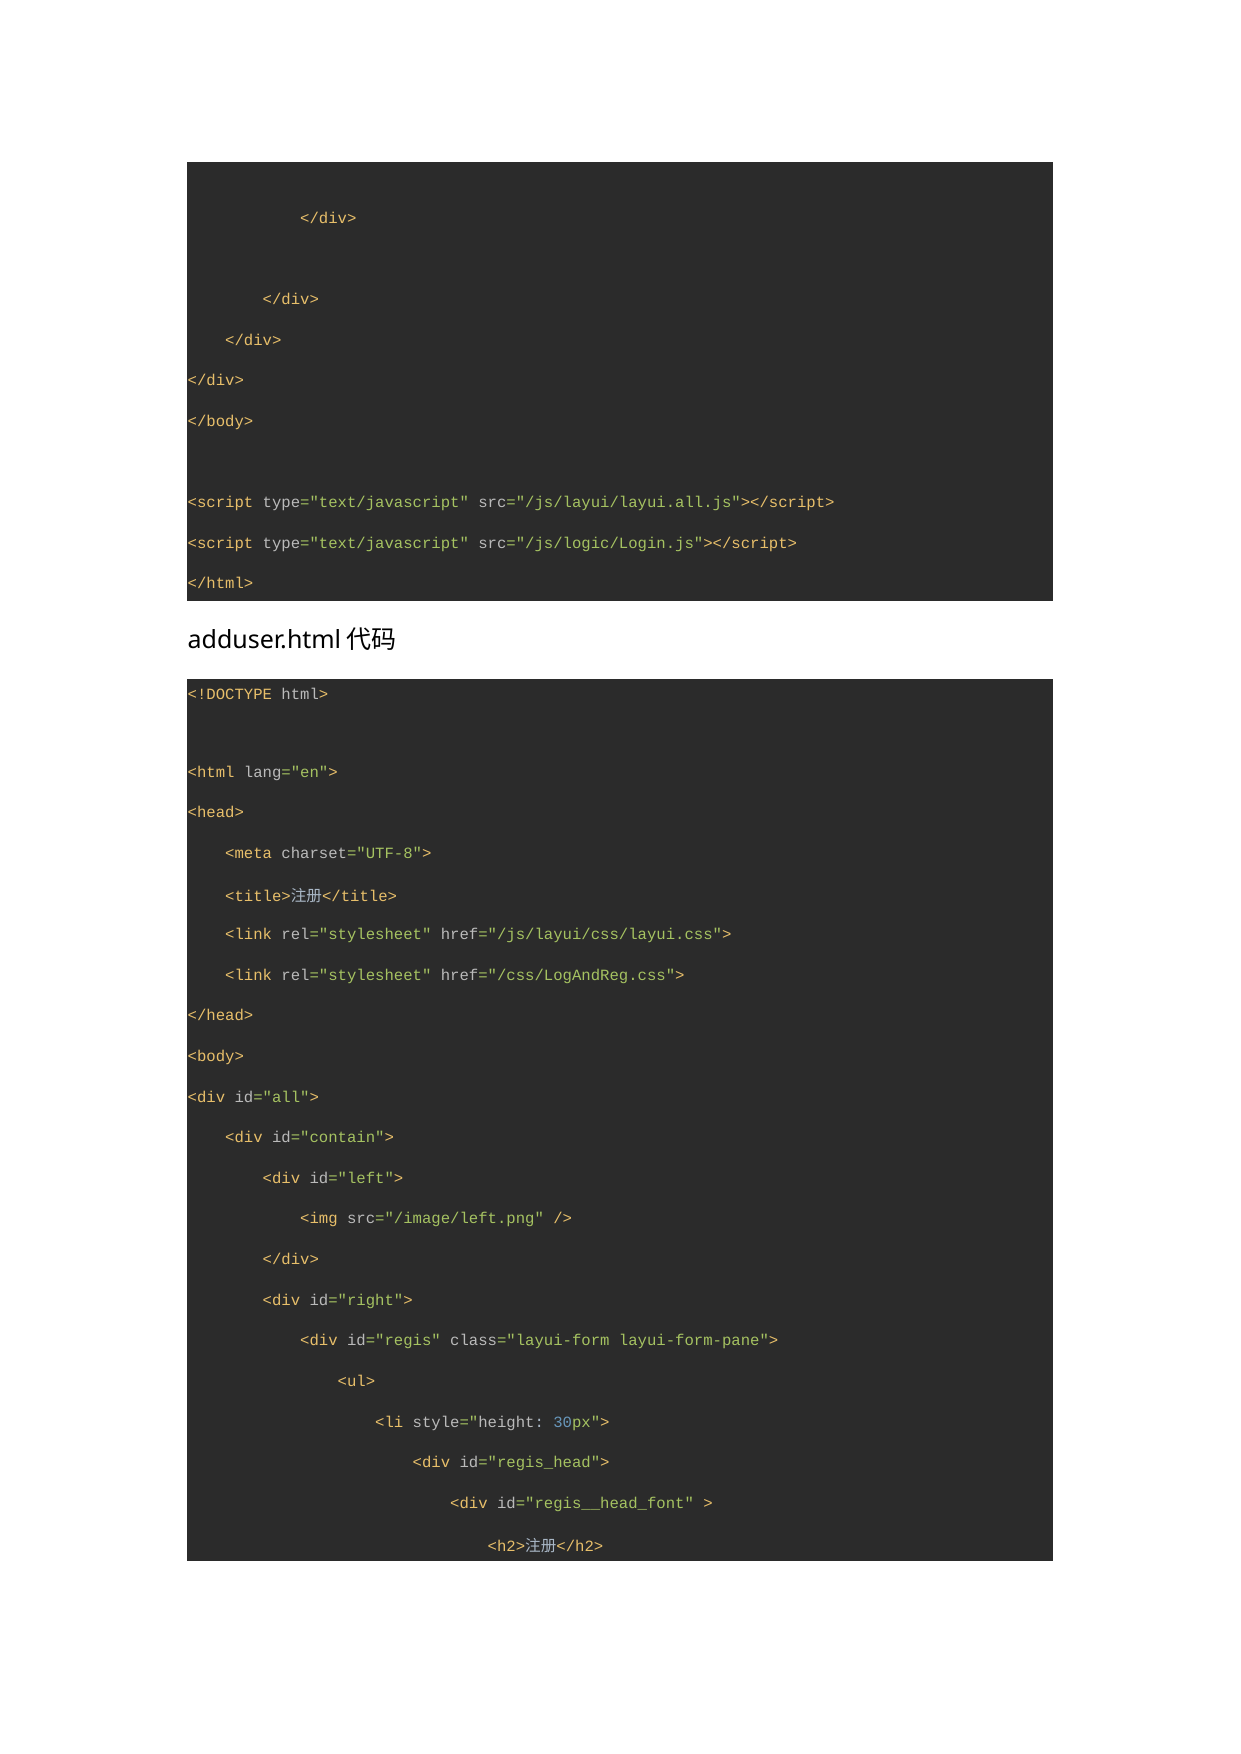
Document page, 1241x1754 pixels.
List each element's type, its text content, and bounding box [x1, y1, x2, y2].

text <!DOCTYPE html> [187, 679, 1053, 712]
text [187, 716, 1053, 1561]
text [187, 162, 1053, 601]
text adduser.html代码 [187, 605, 1053, 670]
